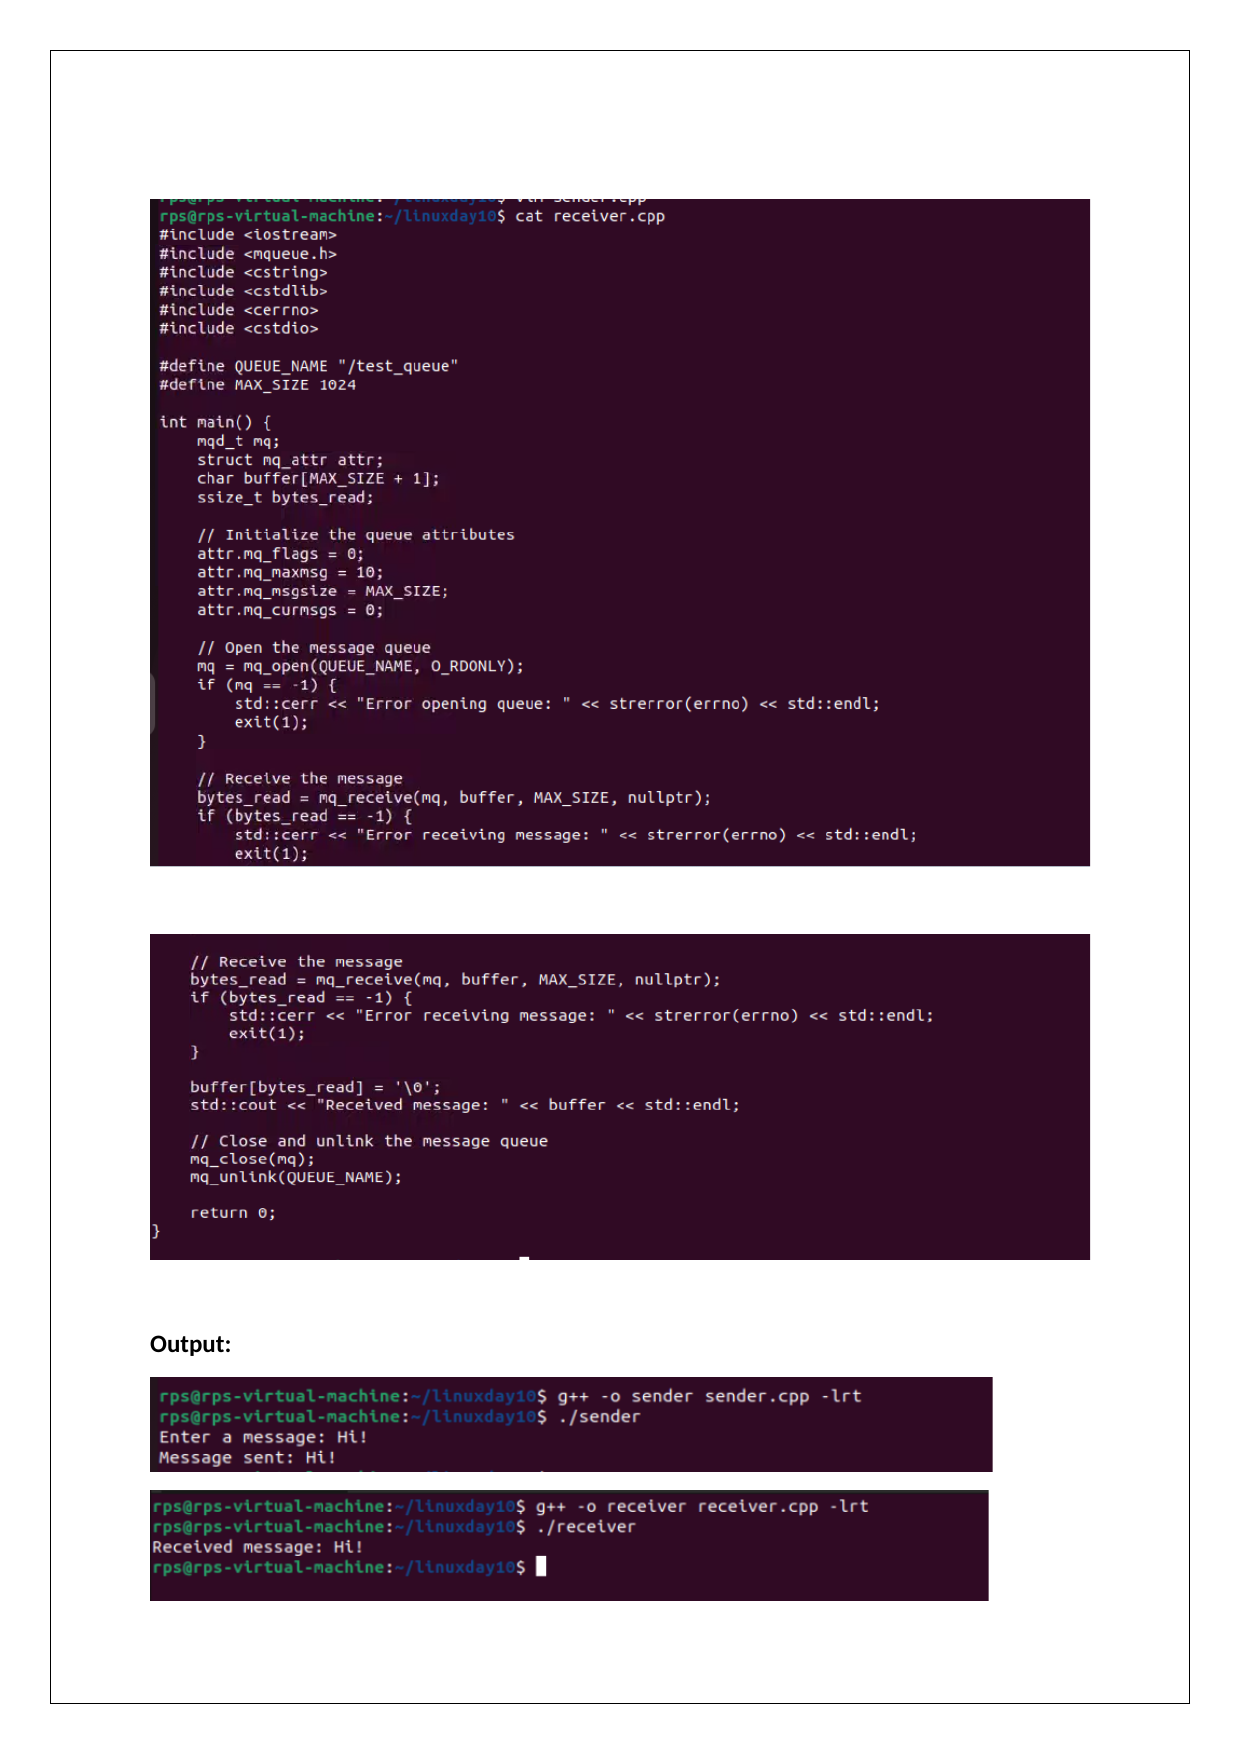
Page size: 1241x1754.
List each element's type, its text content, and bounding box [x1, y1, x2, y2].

text Output: [150, 1328, 1090, 1359]
picture [150, 1377, 993, 1472]
picture [150, 934, 1091, 1260]
picture [150, 1490, 989, 1601]
picture [150, 199, 1091, 867]
